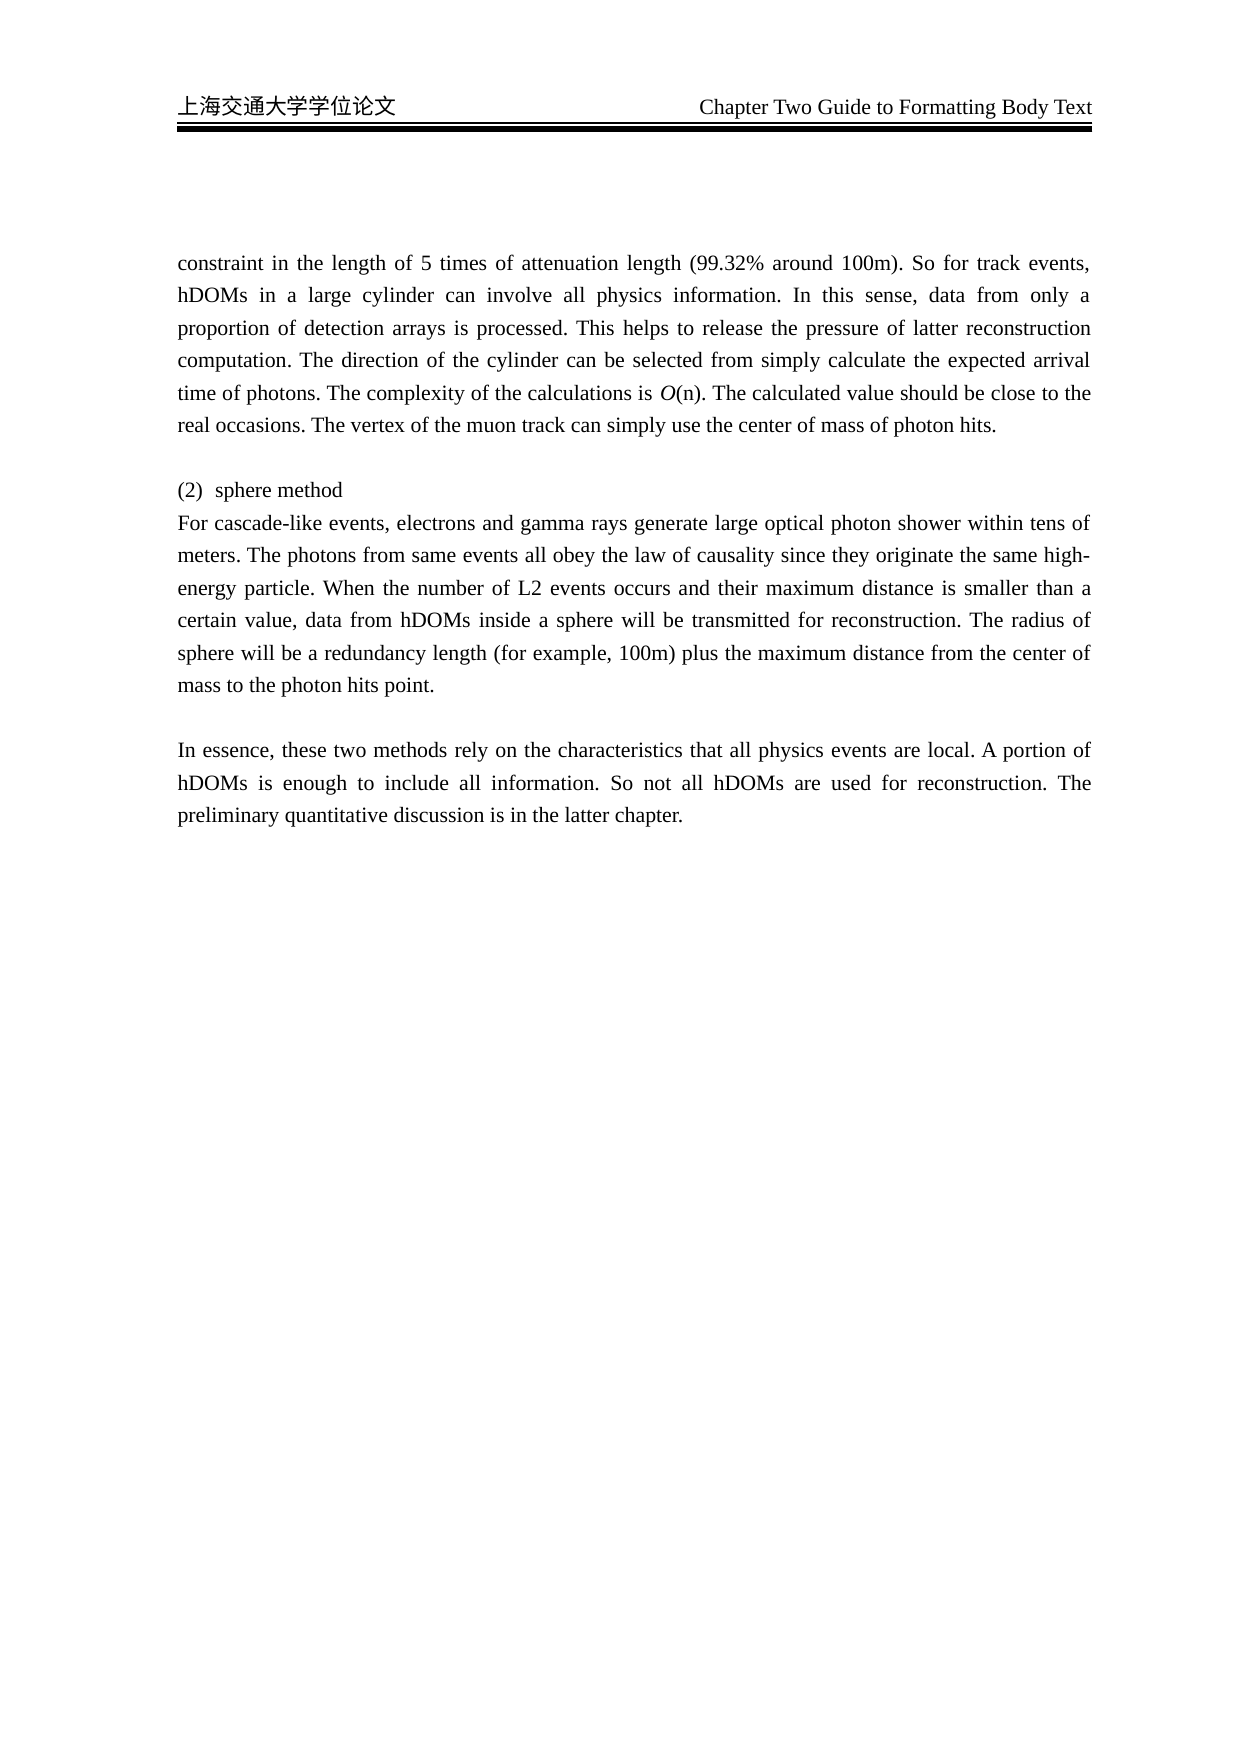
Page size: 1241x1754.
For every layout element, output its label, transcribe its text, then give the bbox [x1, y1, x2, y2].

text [177, 246, 1092, 441]
text In essence, these two methods rely on the characteristics that all physics events are local. A portion of hDOMs is enough to include all information. So not all hDOMs are used for reconstruction. The preliminary quantitative discussion is in the latter chapter. [177, 734, 1092, 831]
text For cascade-like events, electrons and gamma rays generate large optical photon shower within tens of meters. The photons from same events all obey the law of causality since they originate the same high-energy particle. When the number of L2 events occurs and their maximum distance is smaller than a certain value, data from hDOMs inside a sphere will be transmitted for reconstruction. The radius of sphere will be a redundancy length (for example, 100m) plus the maximum distance from the center of mass to the photon hits point. [177, 506, 1092, 701]
list sphere method [177, 474, 1092, 506]
